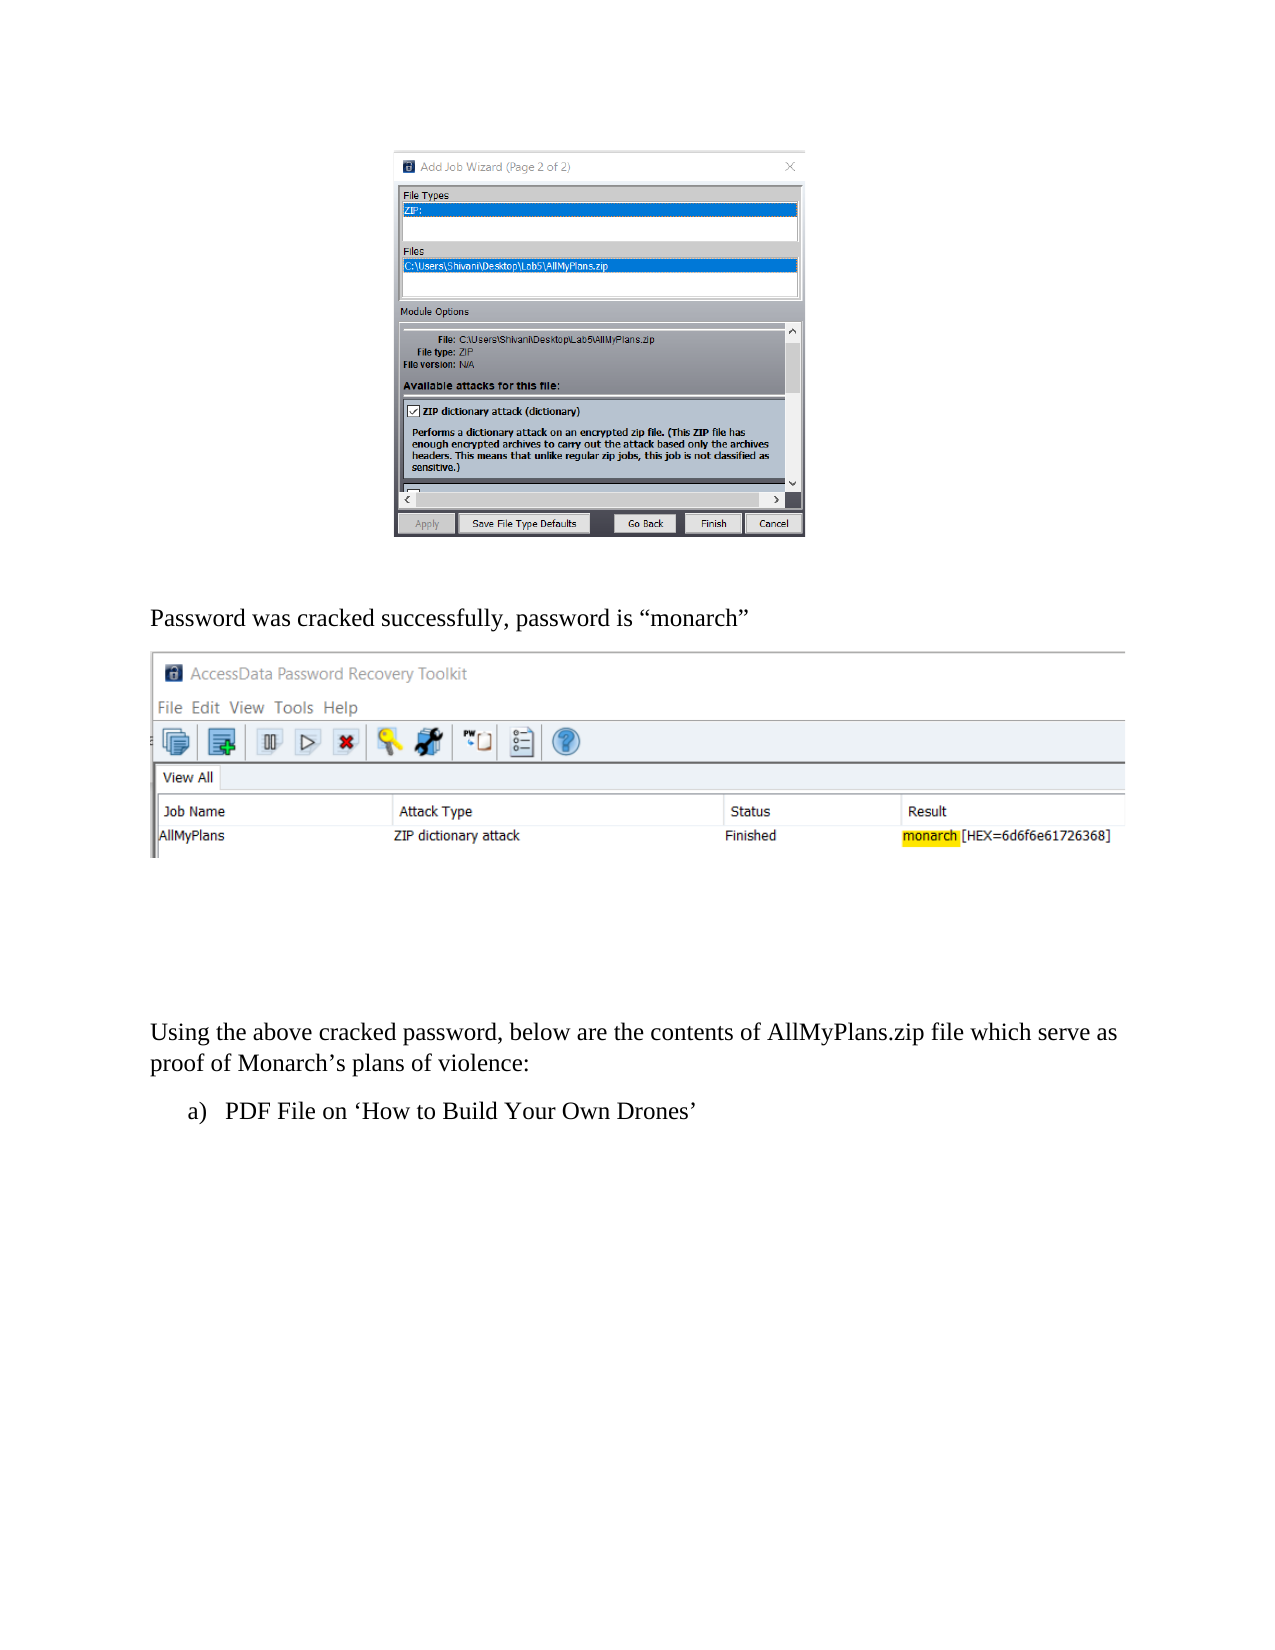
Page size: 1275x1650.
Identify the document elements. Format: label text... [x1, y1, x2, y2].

text Using the above cracked password, below are the contents of AllMyPlans.zip file which serve as proof of Monarch’s plans of violence: [150, 1017, 1125, 1077]
picture [393, 150, 805, 537]
list PDF File on ‘How to Build Your Own Drones’ [187, 1096, 1125, 1125]
text Password was cracked successfully, password is “monarch” [150, 603, 1125, 632]
picture [150, 651, 1125, 858]
